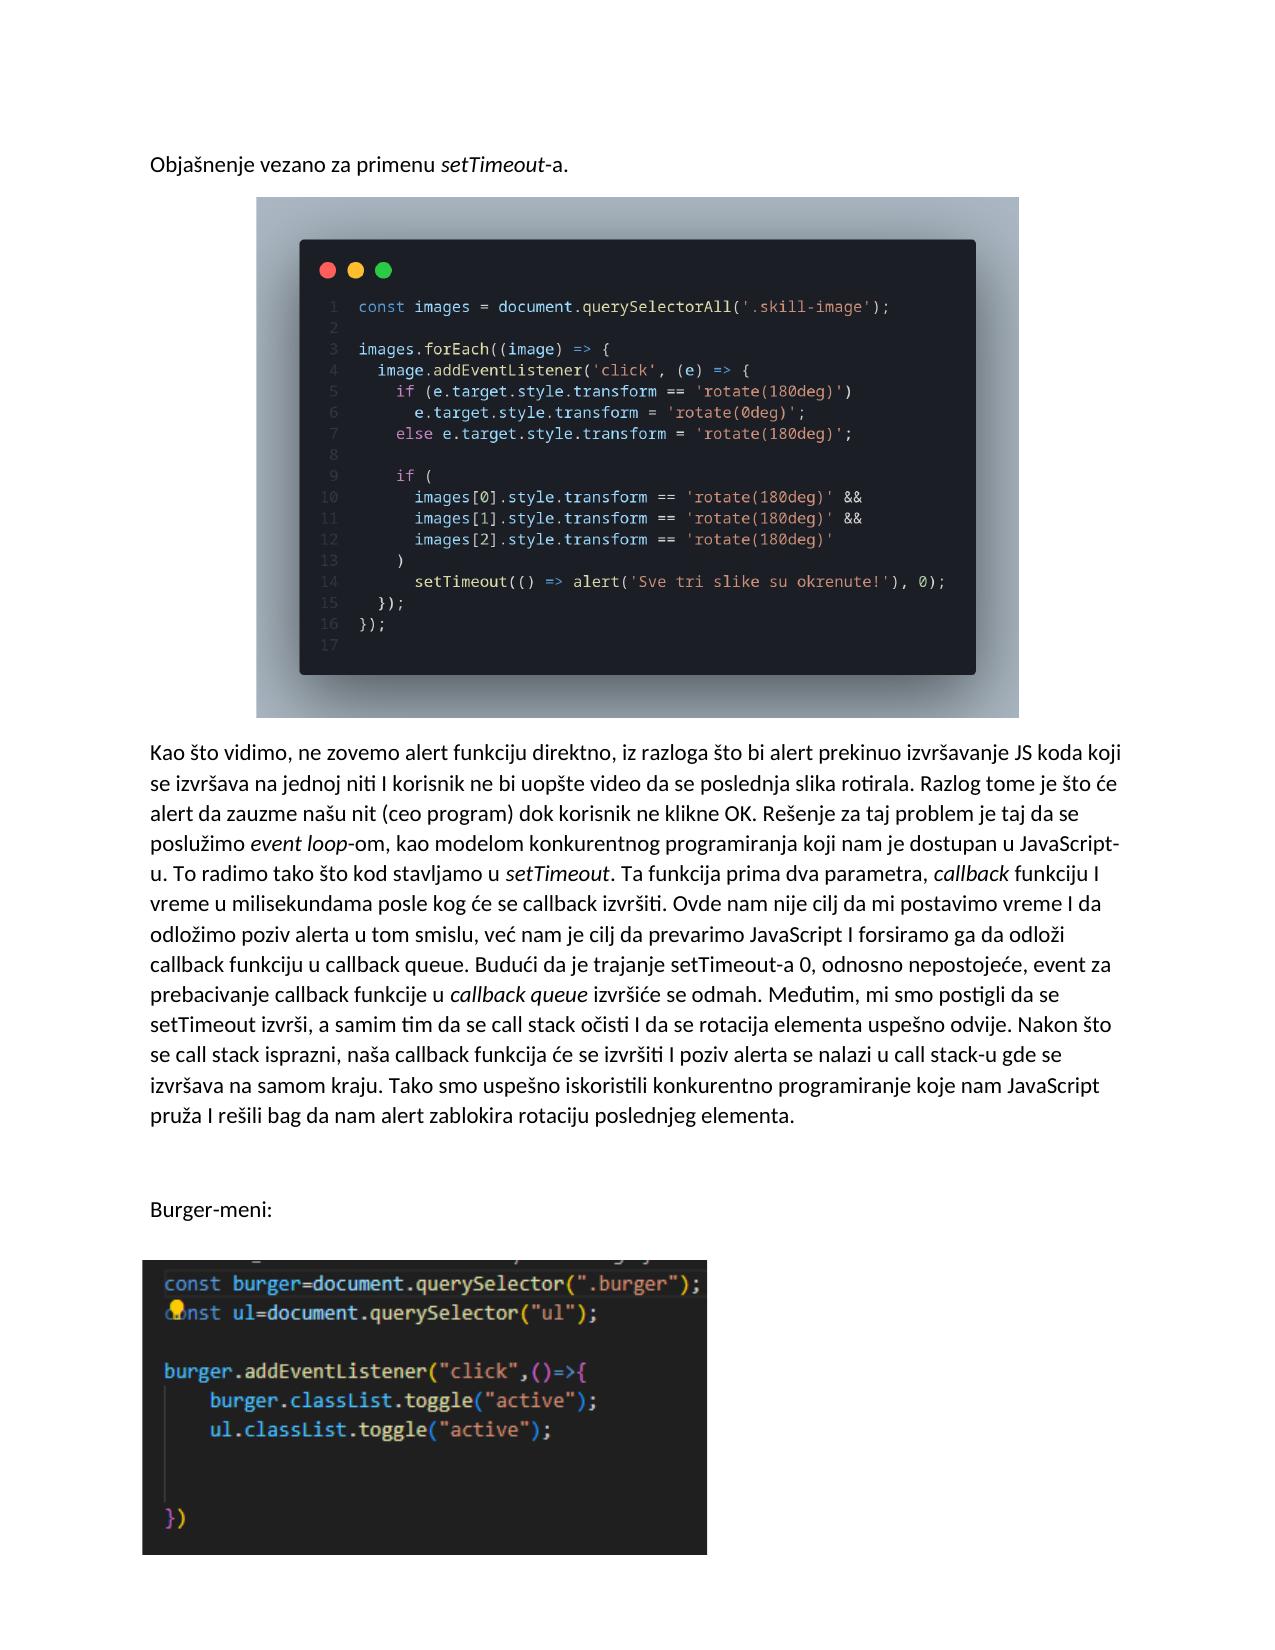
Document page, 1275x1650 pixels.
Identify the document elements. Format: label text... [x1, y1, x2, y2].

picture [142, 1260, 708, 1555]
picture [256, 197, 1019, 718]
text Burger-meni: [150, 1195, 1125, 1223]
text Objašnenje vezano za primenu setTimeout-a. [150, 150, 1125, 178]
